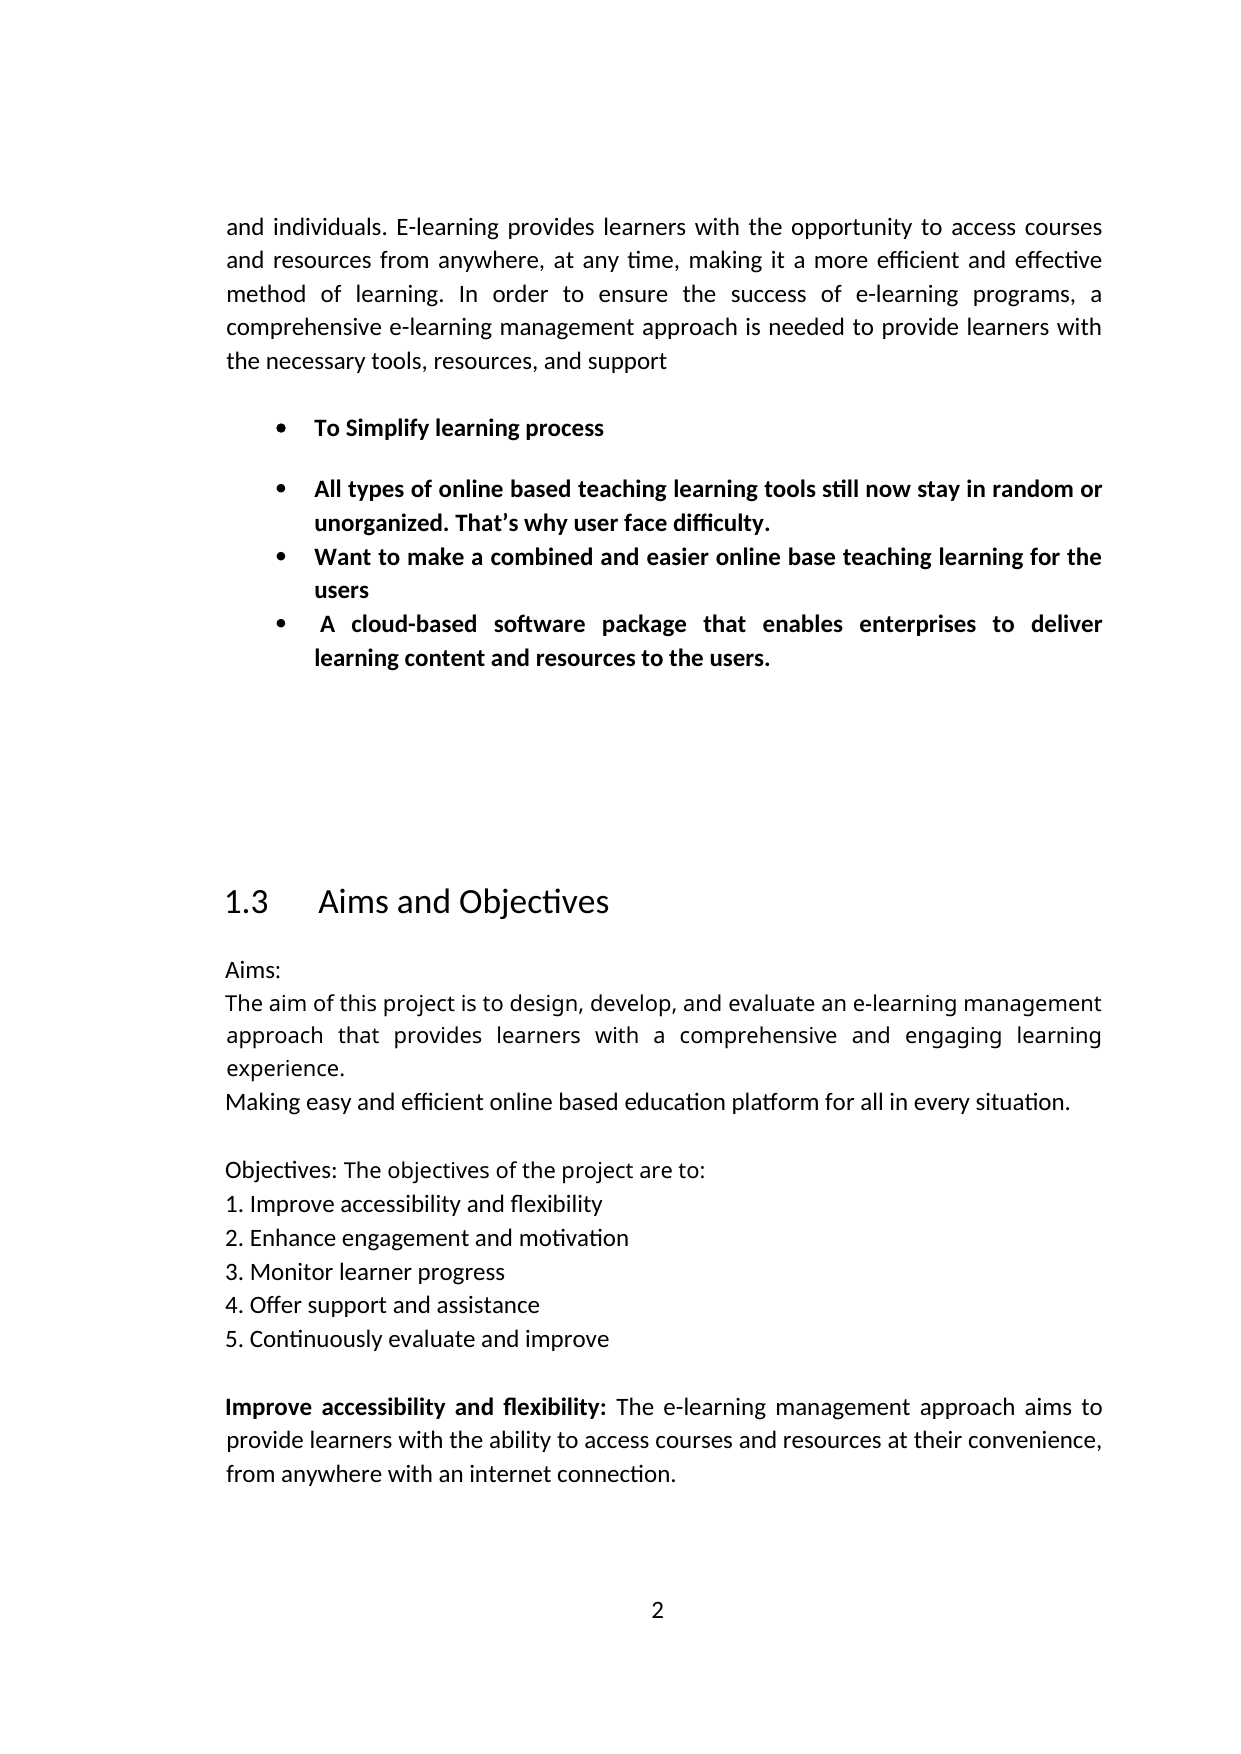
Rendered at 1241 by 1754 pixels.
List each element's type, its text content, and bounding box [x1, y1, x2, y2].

text 3. Monitor learner progress [225, 1256, 1104, 1286]
text Making easy and efficient online based education platform for all in every situation. [225, 1086, 1104, 1117]
subtitle To Simplify learning process [277, 412, 1108, 443]
text The aim of this project is to design, develop, and evaluate an e-learning management approach that provides learners with a comprehensive and engaging learning experience. [225, 988, 1104, 1083]
text 4. Offer support and assistance [225, 1289, 1104, 1320]
text 5. Continuously evaluate and improve [225, 1323, 1104, 1354]
text Objectives: The objectives of the project are to: [225, 1154, 1104, 1184]
subtitle 1.3 Aims and Objectives [223, 879, 1104, 922]
list All types of online based teaching learning tools still now stay in random or unorganized. That’s why user face difficulty. [277, 474, 1104, 538]
text 2. Enhance engagement and motivation [225, 1222, 1104, 1252]
text 1. Improve accessibility and flexibility [225, 1188, 1104, 1218]
text Improve accessibility and flexibility: The e-learning management approach aims to provide learners with the ability to access courses and resources at their convenience, from anywhere with an internet connection. [225, 1391, 1104, 1489]
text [225, 211, 1104, 375]
list Want to make a combined and easier online base teaching learning for the users [277, 541, 1104, 605]
text Aims: [225, 954, 1104, 984]
list A cloud-based software package that enables enterprises to deliver learning content and resources to the users. [277, 608, 1104, 672]
